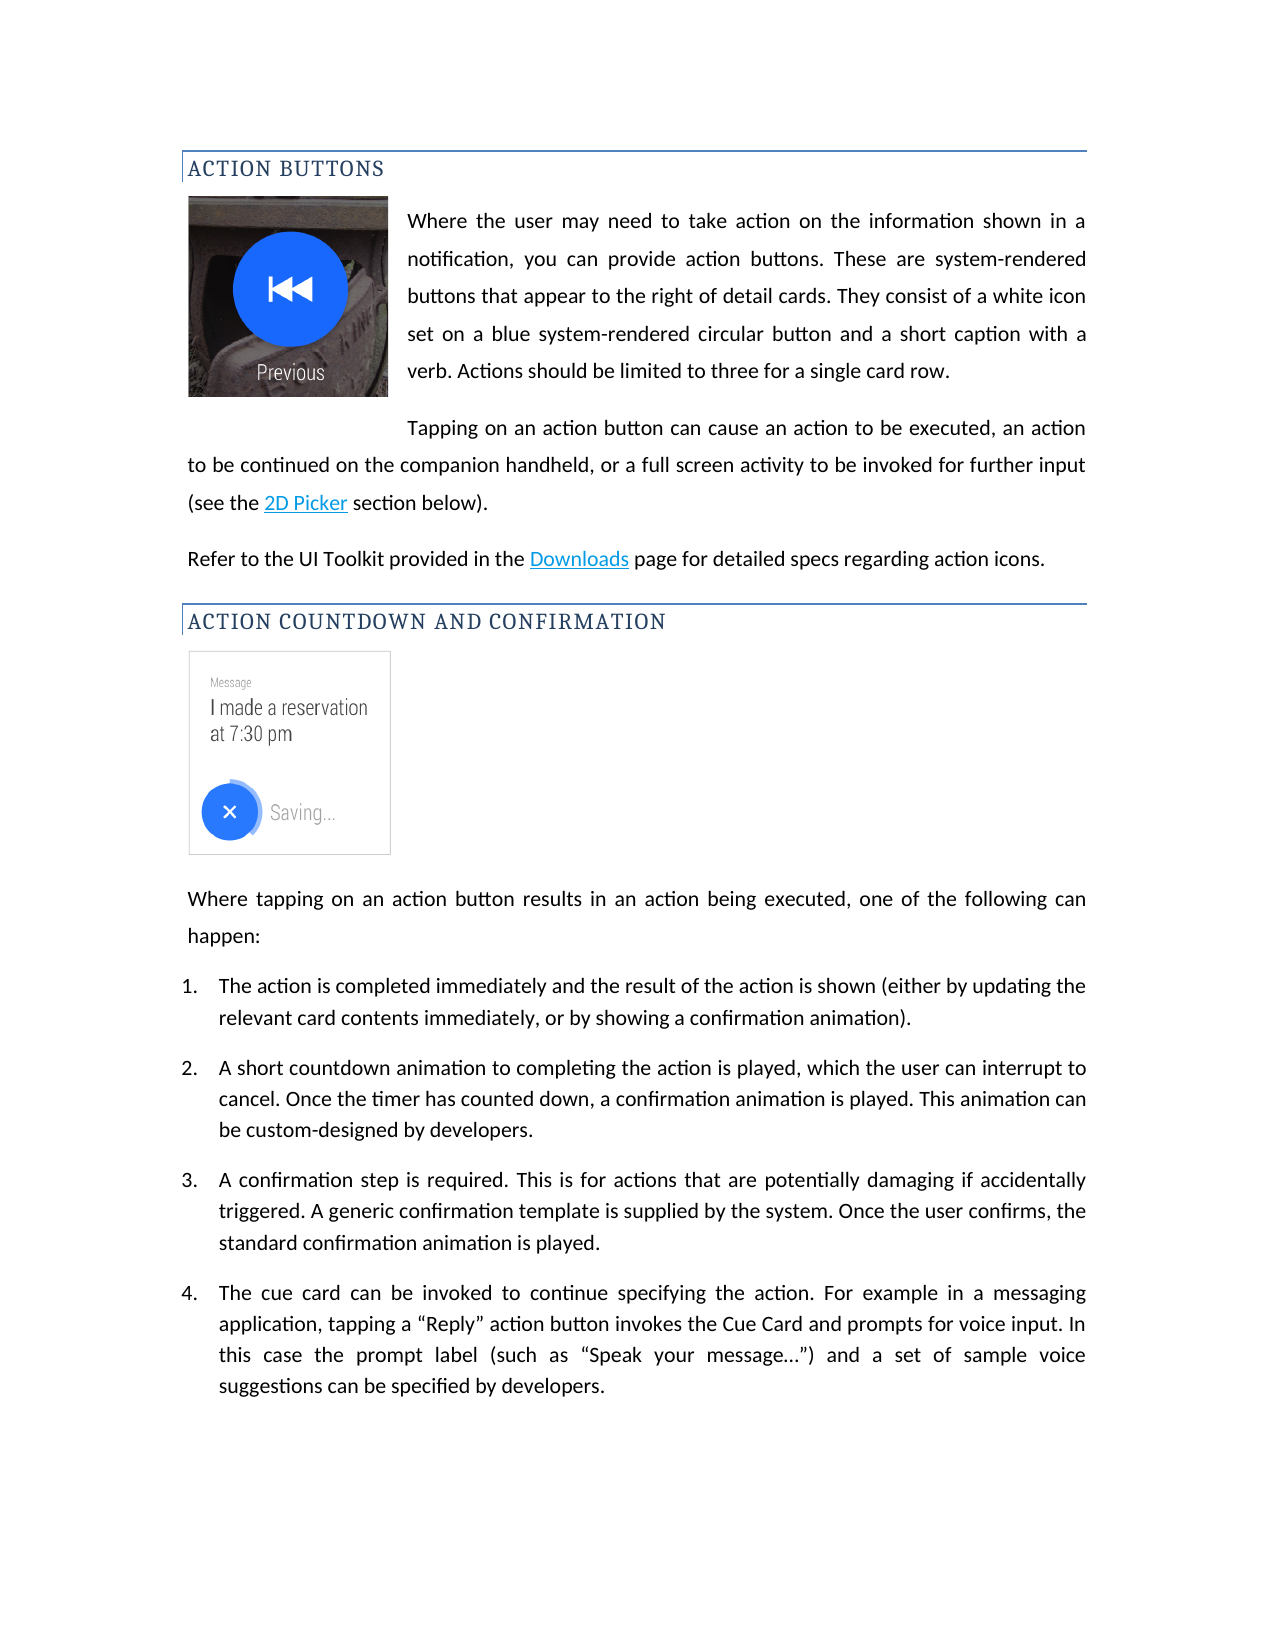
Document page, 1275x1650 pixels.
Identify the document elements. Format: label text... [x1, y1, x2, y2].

list The cue card can be invoked to continue specifying the action. For example in a messaging application, tapping a “Reply” action button invokes the Cue Card and prompts for voice input. In this case the prompt label (such as “Speak your message…”) and a set of sample voice suggestions can be specified by developers. [181, 1274, 1087, 1399]
list The action is completed immediately and the result of the action is shown (either by updating the relevant card contents immediately, or by showing a confirmation animation). [181, 968, 1087, 1031]
list A short countdown animation to completing the action is played, which the user can interrupt to cancel. Once the timer has counted down, a confirmation animation is played. This animation can be custom-designed by developers. [181, 1049, 1087, 1143]
subtitle Action countdown and confirmation [183, 605, 1087, 635]
picture [188, 196, 389, 397]
list A confirmation step is required. This is for actions that are potentially damaging if accidentally triggered. A generic confirmation template is supplied by the system. Once the user confirms, the standard confirmation animation is played. [181, 1162, 1087, 1256]
text Where tapping on an action button results in an action being executed, one of the following can happen: [187, 874, 1087, 949]
text Tapping on an action button can cause an action to be executed, an action to be continued on the companion handheld, or a full screen activity to be invoked for further input (see the 2D Picker section below). [187, 403, 1087, 516]
text Where the user may need to take action on the information shown in a notification, you can provide action buttons. These are system-rendered buttons that appear to the right of detail cards. They consist of a white icon set on a blue system-rendered circular button and a short caption with a verb. Actions should be limited to three for a single card row. [389, 197, 1087, 384]
subtitle Action buttons [183, 152, 1087, 182]
text Refer to the UI Toolkit provided in the Downloads page for detailed specs regarding action icons. [187, 534, 1087, 572]
picture [187, 650, 394, 856]
